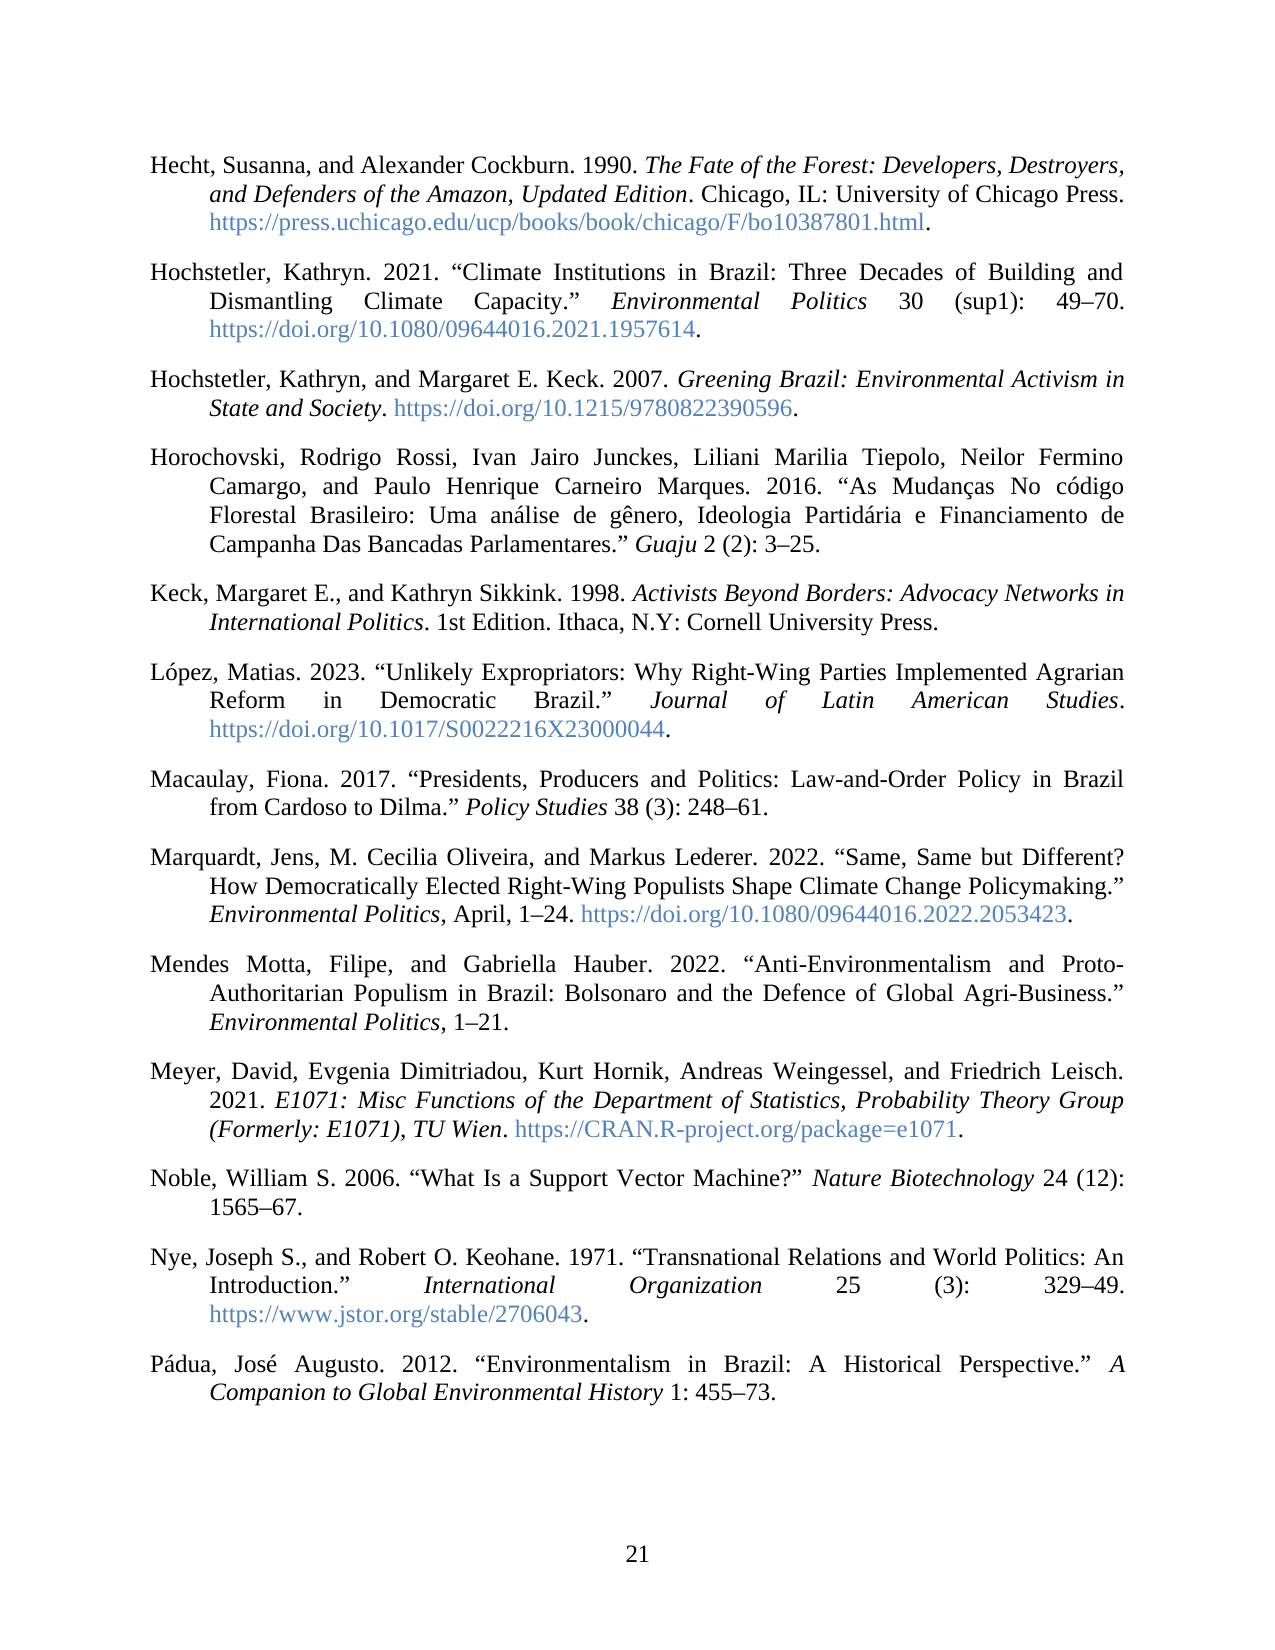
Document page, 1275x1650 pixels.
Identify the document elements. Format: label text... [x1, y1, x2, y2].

text Meyer, David, Evgenia Dimitriadou, Kurt Hornik, Andreas Weingessel, and Friedrich Leisch. 2021. E1071: Misc Functions of the Department of Statistics, Probability Theory Group (Formerly: E1071), TU Wien. https://CRAN.R-project.org/package=e1071. [150, 1056, 1125, 1142]
text Hochstetler, Kathryn, and Margaret E. Keck. 2007. Greening Brazil: Environmental Activism in State and Society. https://doi.org/10.1215/9780822390596. [150, 364, 1125, 422]
text Hecht, Susanna, and Alexander Cockburn. 1990. The Fate of the Forest: Developers, Destroyers, and Defenders of the Amazon, Updated Edition. Chicago, IL: University of Chicago Press. https://press.uchicago.edu/ucp/books/book/chicago/F/bo10387801.html. [150, 150, 1125, 236]
text Hochstetler, Kathryn. 2021. “Climate Institutions in Brazil: Three Decades of Building and Dismantling Climate Capacity.” Environmental Politics 30 (sup1): 49–70. https://doi.org/10.1080/09644016.2021.1957614. [150, 257, 1125, 343]
text Horochovski, Rodrigo Rossi, Ivan Jairo Junckes, Liliani Marilia Tiepolo, Neilor Fermino Camargo, and Paulo Henrique Carneiro Marques. 2016. “As Mudanças No código Florestal Brasileiro: Uma análise de gênero, Ideologia Partidária e Financiamento de Campanha Das Bancadas Parlamentares.” Guaju 2 (2): 3–25. [150, 442, 1125, 557]
text Noble, William S. 2006. “What Is a Support Vector Machine?” Nature Biotechnology 24 (12): 1565–67. [150, 1163, 1125, 1221]
text Marquardt, Jens, M. Cecilia Oliveira, and Markus Lederer. 2022. “Same, Same but Different? How Democratically Elected Right-Wing Populists Shape Climate Change Policymaking.” Environmental Politics, April, 1–24. https://doi.org/10.1080/09644016.2022.2053423. [150, 842, 1125, 928]
text Mendes Motta, Filipe, and Gabriella Hauber. 2022. “Anti-Environmentalism and Proto-Authoritarian Populism in Brazil: Bolsonaro and the Defence of Global Agri-Business.” Environmental Politics, 1–21. [150, 949, 1125, 1035]
text Nye, Joseph S., and Robert O. Keohane. 1971. “Transnational Relations and World Politics: An Introduction.” International Organization 25 (3): 329–49. https://www.jstor.org/stable/2706043. [150, 1242, 1125, 1328]
text Keck, Margaret E., and Kathryn Sikkink. 1998. Activists Beyond Borders: Advocacy Networks in International Politics. 1st Edition. Ithaca, N.Y: Cornell University Press. [150, 578, 1125, 636]
text Pádua, José Augusto. 2012. “Environmentalism in Brazil: A Historical Perspective.” A Companion to Global Environmental History 1: 455–73. [150, 1349, 1125, 1406]
text Macaulay, Fiona. 2017. “Presidents, Producers and Politics: Law-and-Order Policy in Brazil from Cardoso to Dilma.” Policy Studies 38 (3): 248–61. [150, 764, 1125, 821]
text López, Matias. 2023. “Unlikely Expropriators: Why Right-Wing Parties Implemented Agrarian Reform in Democratic Brazil.” Journal of Latin American Studies. https://doi.org/10.1017/S0022216X23000044. [150, 657, 1125, 743]
